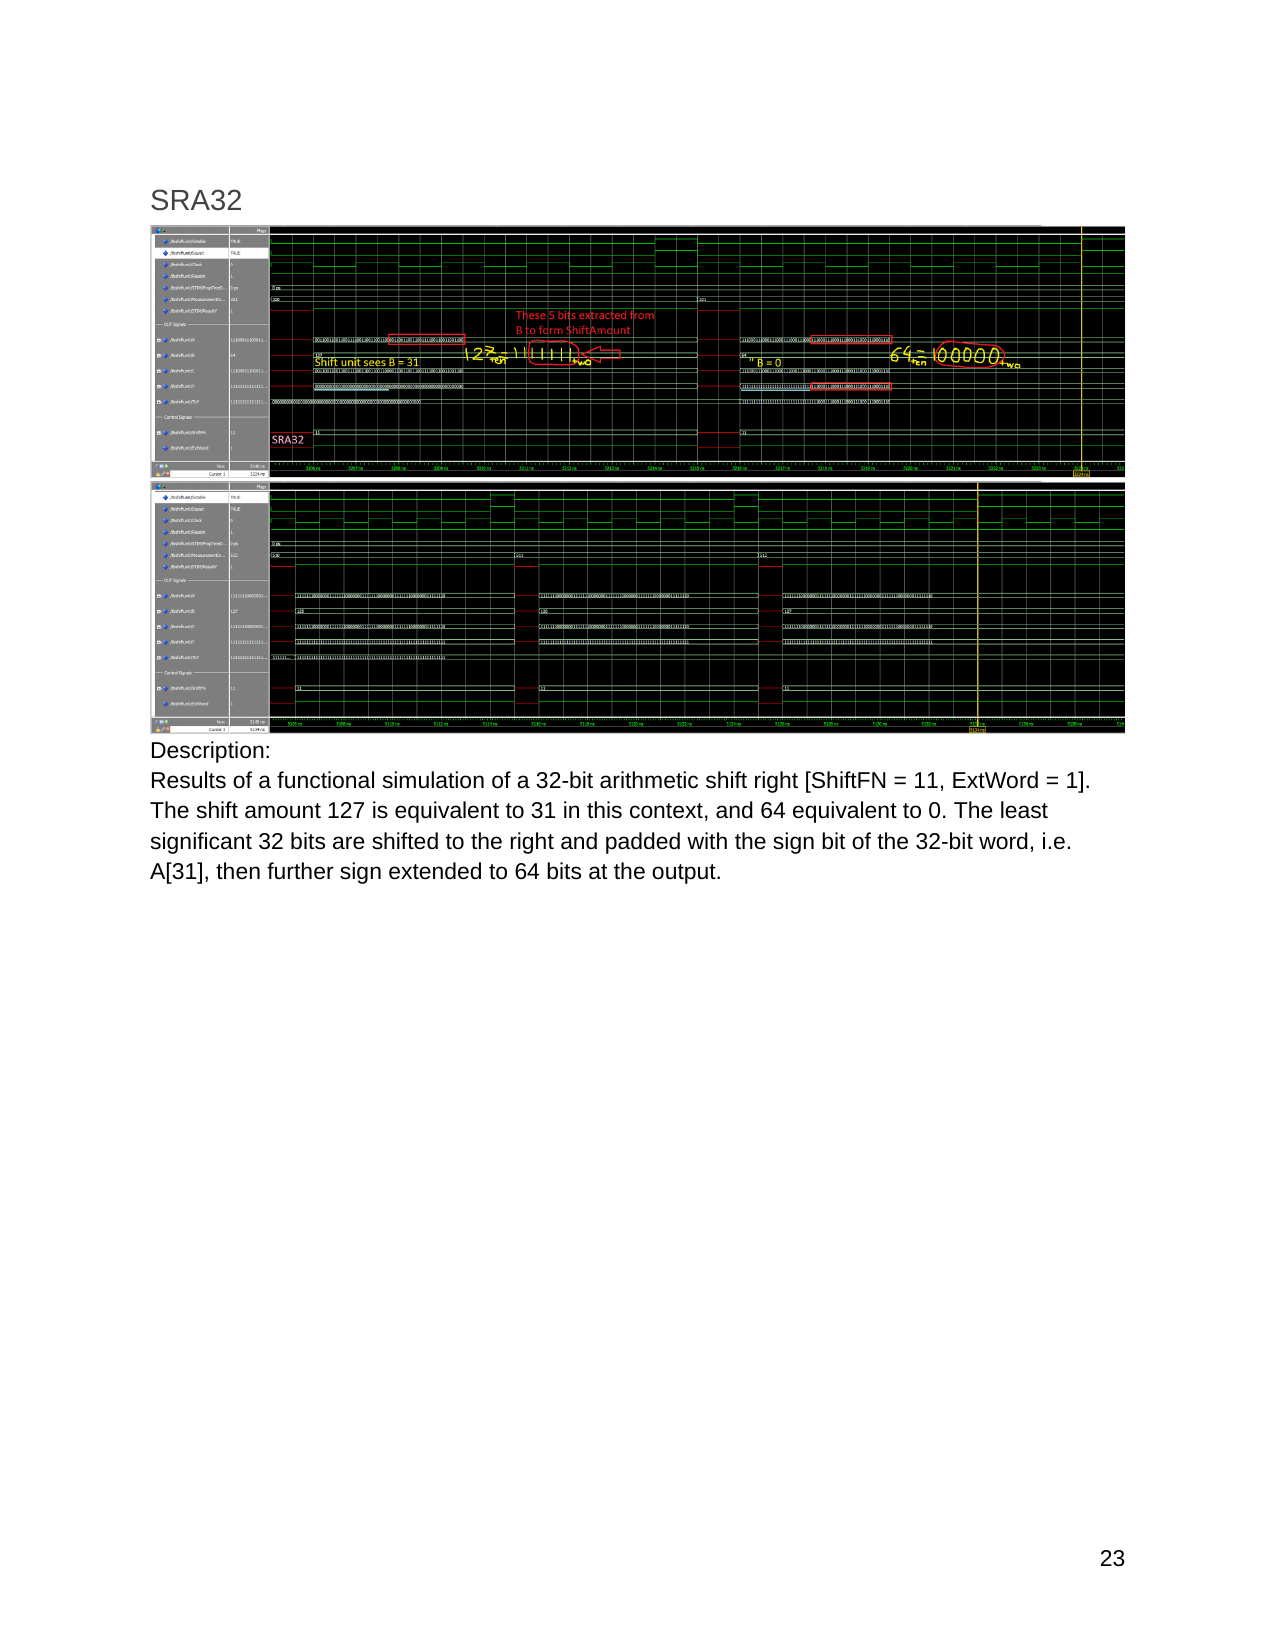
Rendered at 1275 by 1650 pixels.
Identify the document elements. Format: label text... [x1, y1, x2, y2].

text Results of a functional simulation of a 32-bit arithmetic shift right [ShiftFN = 11, ExtWord = 1]. The shift amount 127 is equivalent to 31 in this context, and 64 equivalent to 0. The least significant 32 bits are shifted to the right and padded with the sign bit of the 32-bit word, i.e. A[31], then further sign extended to 64 bits at the output. [150, 767, 1125, 884]
subtitle SRA32 [150, 183, 1125, 217]
text Description: [150, 737, 1125, 763]
picture [150, 225, 1125, 478]
picture [150, 481, 1125, 734]
